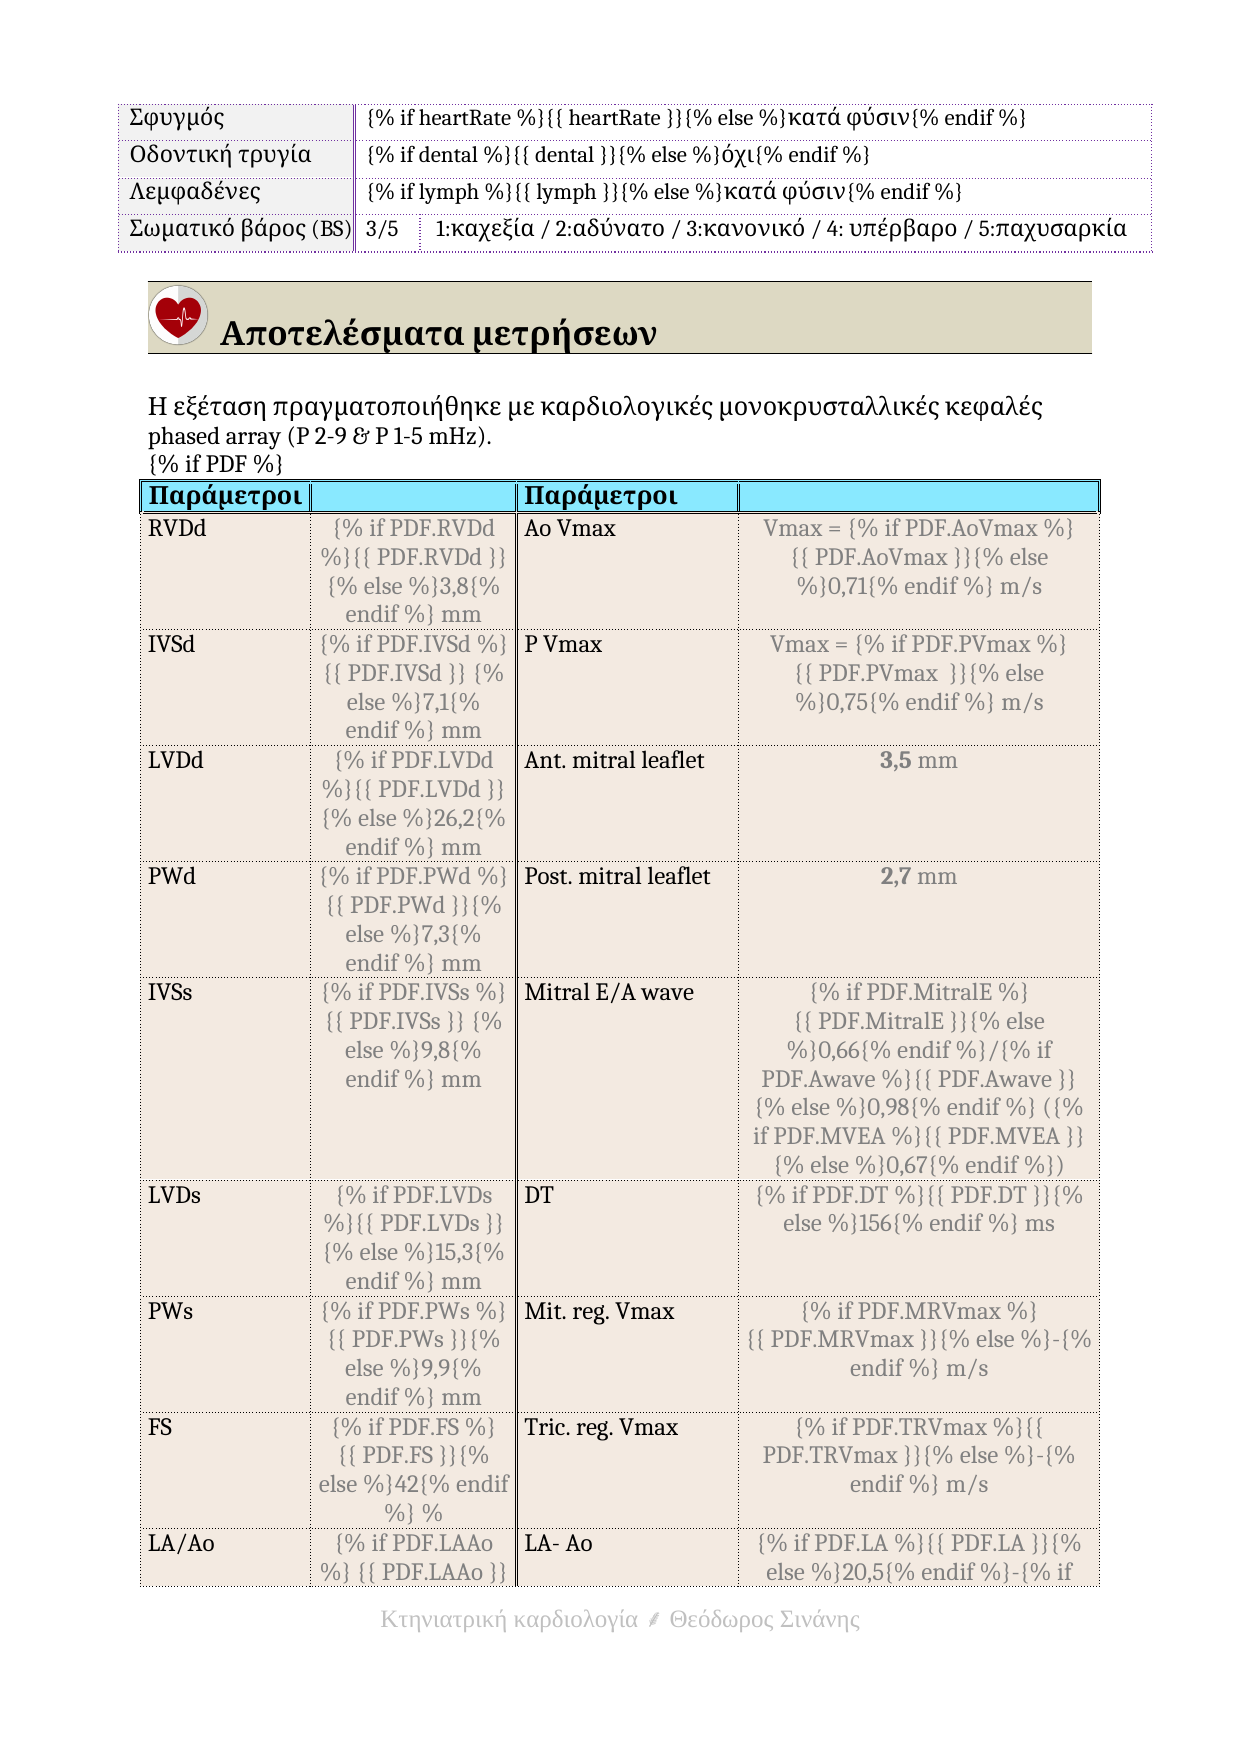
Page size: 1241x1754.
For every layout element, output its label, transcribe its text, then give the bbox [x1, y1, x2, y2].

table_header Παράμετροι [142, 482, 310, 511]
table_cell {% if PDF.FS %}{{ PDF.FS }}{% else %}42{% endif %} % [310, 1412, 515, 1528]
text Αποτελέσματα μετρήσεων [148, 282, 1092, 353]
table_cell LA/Ao [140, 1528, 310, 1586]
table_cell Λεμφαδένες [118, 178, 353, 214]
table_cell Σωματικό βάρος (BS) [118, 214, 353, 251]
table_cell PWd [140, 861, 310, 977]
table_cell {% if lymph %}{{ lymph }}{% else %}κατά φύσιν{% endif %} [356, 178, 1152, 214]
table_cell {% if PDF.RVDd %}{{ PDF.RVDd }}{% else %}3,8{% endif %} mm [310, 514, 515, 629]
table_cell LVDd [140, 745, 310, 861]
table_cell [310, 1528, 515, 1586]
table_cell FS [140, 1412, 310, 1528]
table_header Παράμετροι [517, 482, 738, 511]
table_cell {% if PDF.LVDd %}{{ PDF.LVDd }} {% else %}26,2{% endif %} mm [310, 745, 515, 861]
table_cell RVDd [140, 511, 310, 629]
table_cell Post. mitral leaflet [518, 861, 738, 977]
table_header [738, 482, 1098, 511]
table_cell Mitral E/A wave [518, 977, 738, 1179]
table_cell PWs [140, 1296, 310, 1412]
table_cell {% if heartRate %}{{ heartRate }}{% else %}κατά φύσιν{% endif %} [356, 104, 1152, 140]
table_cell DT [518, 1180, 738, 1296]
table_cell 1:καχεξία / 2:αδύνατο / 3:κανονικό / 4: υπέρβαρο / 5:παχυσαρκία [420, 214, 1152, 251]
table_cell {% if PDF.MRVmax %}{{ PDF.MRVmax }}{% else %}-{% endif %} m/s [738, 1296, 1100, 1412]
table_cell Ant. mitral leaflet [518, 745, 738, 861]
table_cell {% if PDF.LVDs %}{{ PDF.LVDs }}{% else %}15,3{% endif %} mm [310, 1180, 515, 1296]
table_cell {% if PDF.MitralE %}{{ PDF.MitralE }}{% else %}0,66{% endif %}/{% if PDF.Awave %}{{ PDF.Awave }} {% else %}0,98{% endif %} ({% if PDF.MVEA %}{{ PDF.MVEA }}{% else %}0,67{% endif %}) [738, 977, 1100, 1179]
table_cell 3,5 mm [738, 745, 1100, 861]
table_header [310, 480, 517, 511]
table_cell P Vmax [518, 629, 738, 745]
table_cell 3/5 [356, 214, 420, 251]
table_cell Mit. reg. Vmax [518, 1296, 738, 1412]
table_cell Vmax = {% if PDF.PVmax %}{{ PDF.PVmax }}{% else %}0,75{% endif %} m/s [738, 629, 1100, 745]
table_cell Vmax = {% if PDF.AoVmax %}{{ PDF.AoVmax }}{% else %}0,71{% endif %} m/s [738, 511, 1100, 629]
table_cell LVDs [140, 1180, 310, 1296]
table_cell Tric. reg. Vmax [518, 1412, 738, 1528]
table_cell {% if PDF.TRVmax %}{{ PDF.TRVmax }}{% else %}-{% endif %} m/s [738, 1412, 1100, 1528]
table_cell 2,7 mm [738, 861, 1100, 977]
table_cell IVSd [140, 629, 310, 745]
table_cell {% if dental %}{{ dental }}{% else %}όχι{% endif %} [356, 140, 1152, 177]
table_cell Οδοντική τρυγία [118, 140, 353, 177]
table_cell IVSs [140, 977, 310, 1179]
table_cell {% if PDF.PWs %}{{ PDF.PWs }}{% else %}9,9{% endif %} mm [310, 1296, 515, 1412]
text {% if PDF %} [148, 450, 1092, 479]
table_cell {% if PDF.PWd %}{{ PDF.PWd }}{% else %}7,3{% endif %} mm [310, 861, 515, 977]
table_cell {% if PDF.IVSd %}{{ PDF.IVSd }} {% else %}7,1{% endif %} mm [310, 629, 515, 745]
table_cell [738, 1528, 1100, 1586]
table_cell LA- Ao [518, 1528, 738, 1586]
table_cell {% if PDF.IVSs %}{{ PDF.IVSs }} {% else %}9,8{% endif %} mm [310, 977, 515, 1179]
picture [147, 284, 209, 346]
table_cell Σφυγμός [118, 104, 353, 140]
text Η εξέταση πραγματοποιήθηκε με καρδιολογικές μονοκρυσταλλικές κεφαλές phased array (P 2-9 & P 1-5 mHz). [148, 393, 1092, 450]
table_cell Ao Vmax [518, 514, 738, 629]
table_cell {% if PDF.DT %}{{ PDF.DT }}{% else %}156{% endif %} ms [738, 1180, 1100, 1296]
